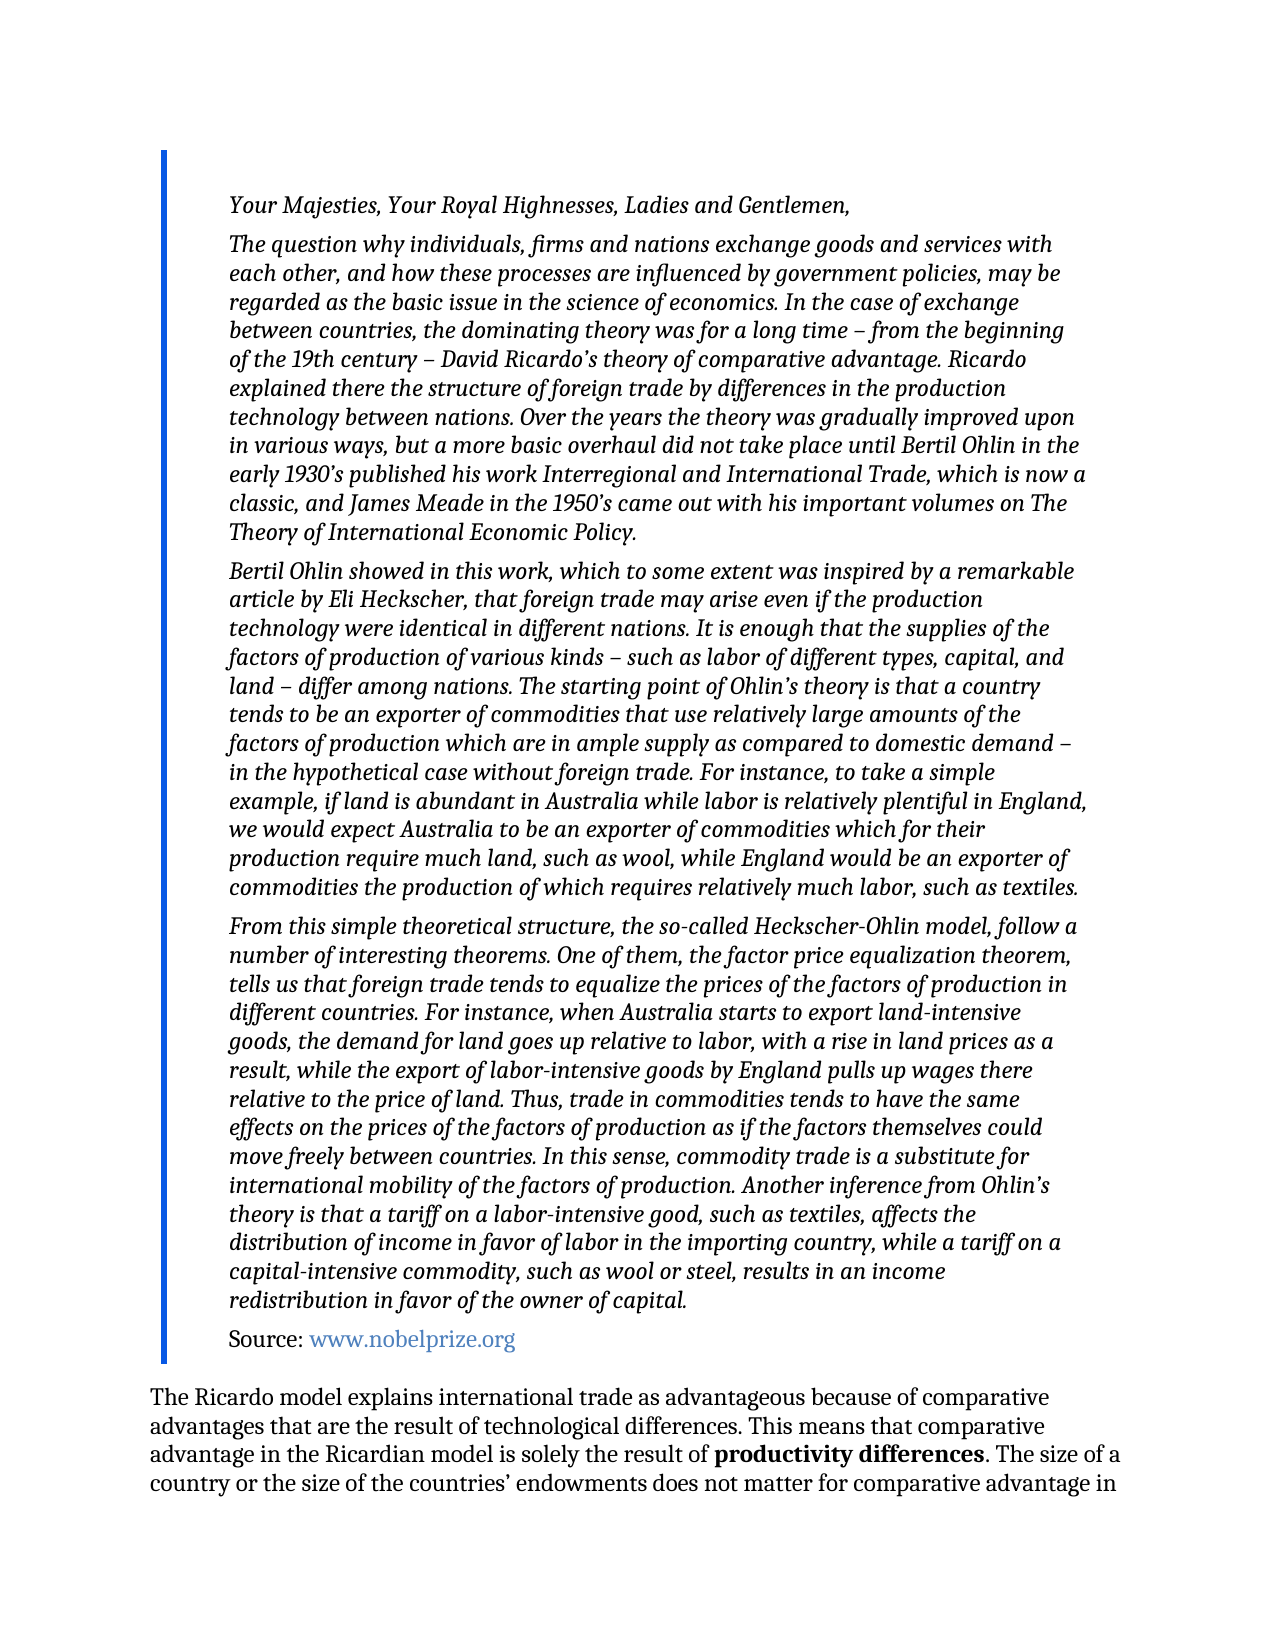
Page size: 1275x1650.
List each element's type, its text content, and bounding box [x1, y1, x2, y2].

table_header Your Majesties, Your Royal Highnesses, Ladies and Gentlemen, The question why individuals, firms and nations exchange goods and services with each other, and how these processes are influenced by government policies, may be regarded as the basic issue in the science of economics. In the case of exchange between countries, the dominating theory was for a long time – from the beginning of the 19th century – David Ricardo’s theory of comparative advantage. Ricardo explained there the structure of foreign trade by differences in the production technology between nations. Over the years the theory was gradually improved upon in various ways, but a more basic overhaul did not take place until Bertil Ohlin in the early 1930’s published his work Interregional and International Trade, which is now a classic, and James Meade in the 1950’s came out with his important volumes on The Theory of International Economic Policy. Bertil Ohlin showed in this work, which to some extent was inspired by a remarkable article by Eli Heckscher, that foreign trade may arise even if the production technology were identical in different nations. It is enough that the supplies of the factors of production of various kinds – such as labor of different types, capital, and land – differ among nations. The starting point of Ohlin’s theory is that a country tends to be an exporter of commodities that use relatively large amounts of the factors of production which are in ample supply as compared to domestic demand – in the hypothetical case without foreign trade. For instance, to take a simple example, if land is abundant in Australia while labor is relatively plentiful in England, we would expect Australia to be an exporter of commodities which for their production require much land, such as wool, while England would be an exporter of commodities the production of which requires relatively much labor, such as textiles. From this simple theoretical structure, the so-called Heckscher-Ohlin model, follow a number of interesting theorems. One of them, the factor price equalization theorem, tells us that foreign trade tends to equalize the prices of the factors of production in different countries. For instance, when Australia starts to export land-intensive goods, the demand for land goes up relative to labor, with a rise in land prices as a result, while the export of labor-intensive goods by England pulls up wages there relative to the price of land. Thus, trade in commodities tends to have the same effects on the prices of the factors of production as if the factors themselves could move freely between countries. In this sense, commodity trade is a substitute for international mobility of the factors of production. Another inference from Ohlin’s theory is that a tariff on a labor-intensive good, such as textiles, affects the distribution of income in favor of labor in the importing country, while a tariff on a capital-intensive commodity, such as wool or steel, results in an income redistribution in favor of the owner of capital. Source: www.nobelprize.org [167, 150, 1139, 1364]
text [150, 1383, 1125, 1498]
